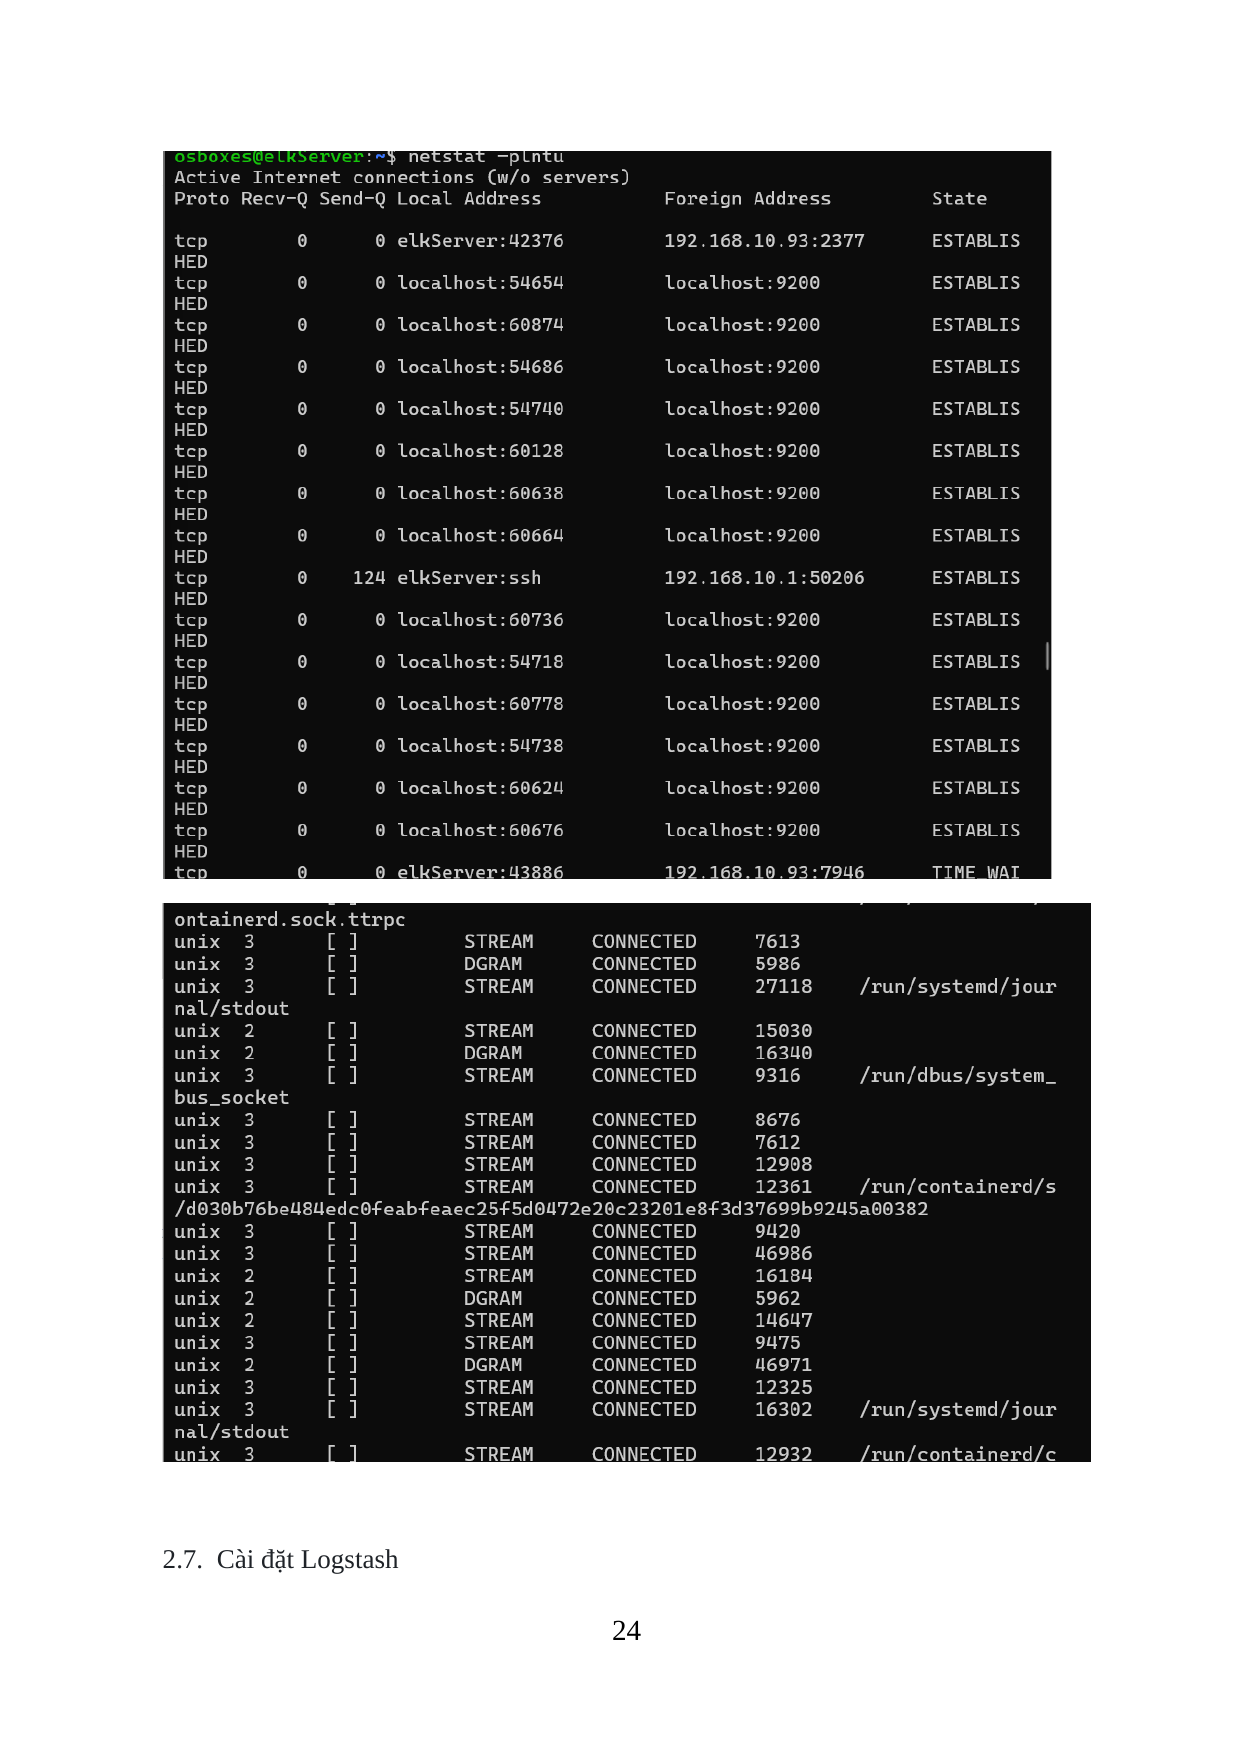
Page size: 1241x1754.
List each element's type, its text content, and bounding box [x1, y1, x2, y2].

picture [162, 903, 1091, 1462]
text 2.7. Cài đặt Logstash [162, 1543, 1090, 1574]
picture [162, 151, 1052, 879]
